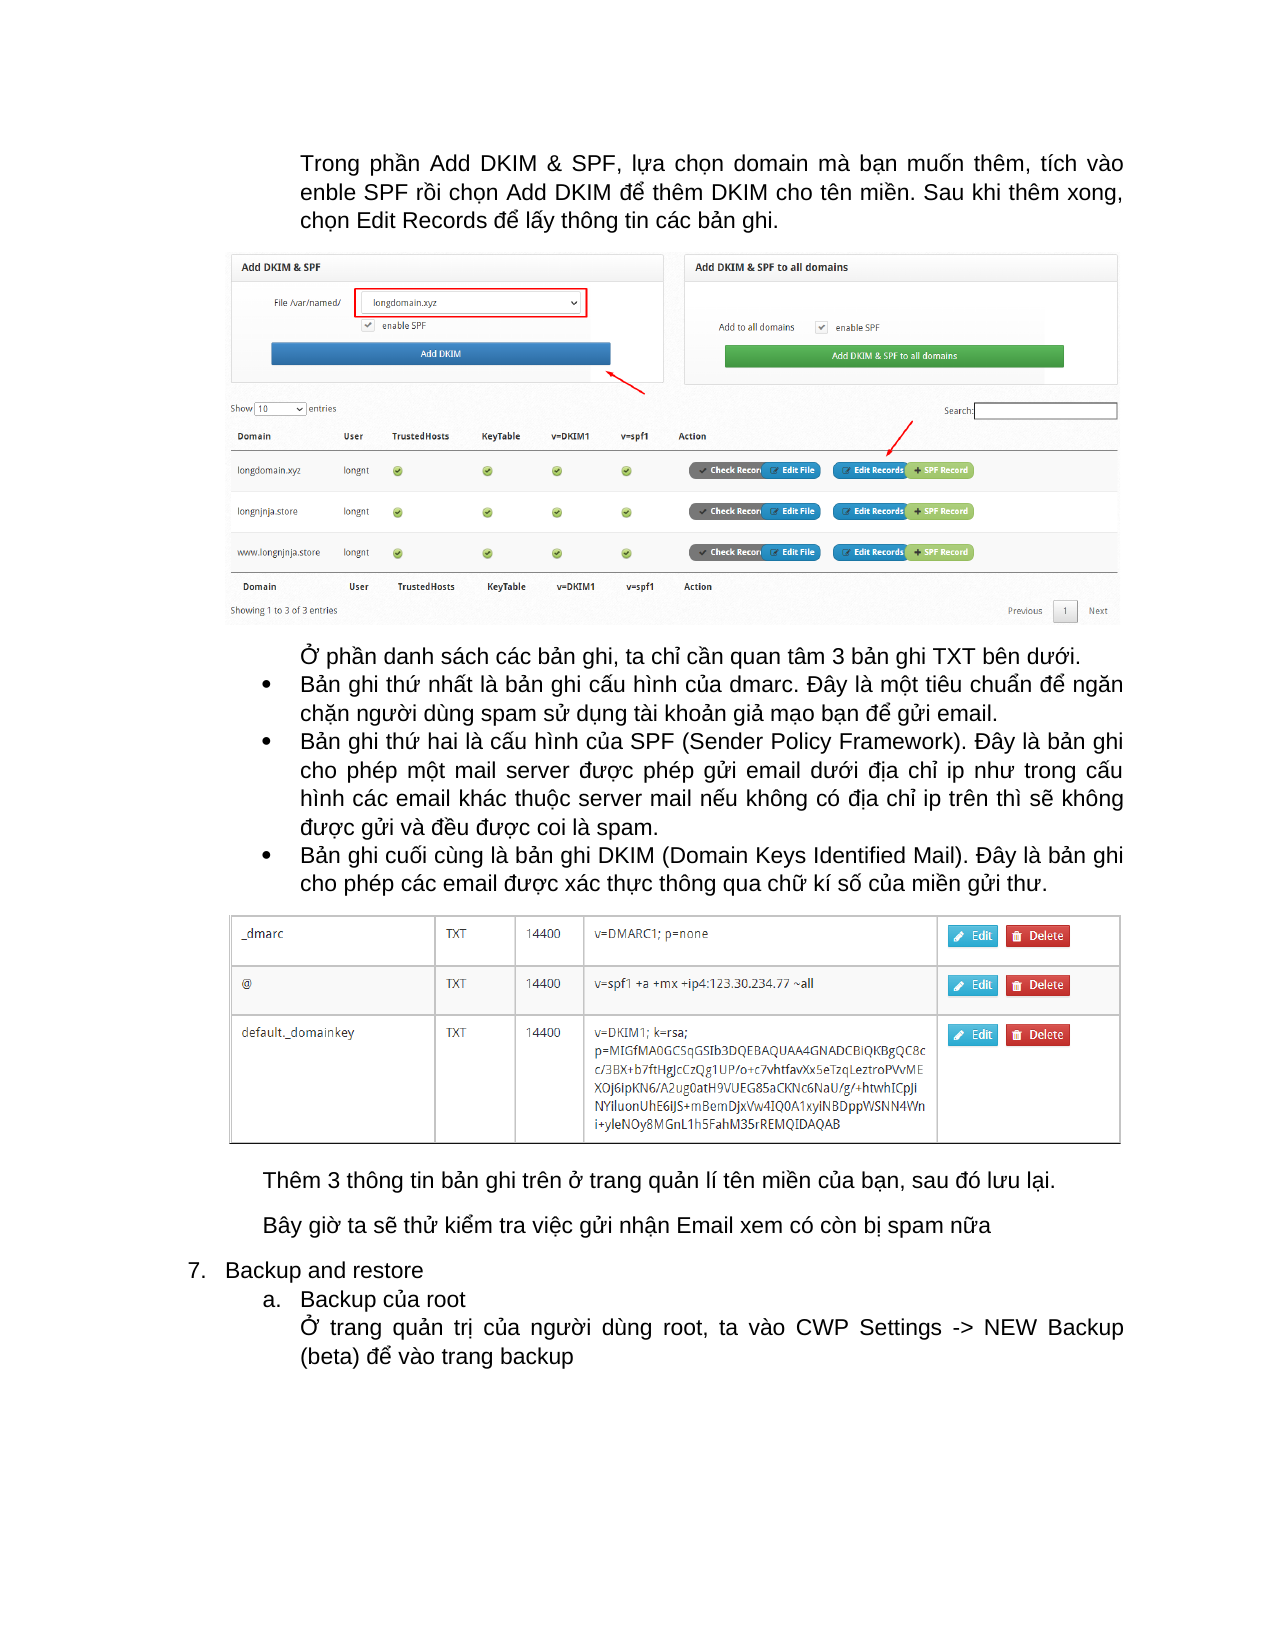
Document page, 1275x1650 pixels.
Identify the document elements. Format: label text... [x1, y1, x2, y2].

list Bản ghi thứ hai là cấu hình của SPF (Sender Policy Framework). Đây là bản ghi cho phép một mail server được phép gửi email dưới địa chỉ ip như trong cấu hình các email khác thuộc server mail nếu không có địa chỉ ip trên thì sẽ không được gửi và đều được coi là spam. [262, 728, 1125, 840]
picture [225, 252, 1121, 625]
list Bản ghi thứ nhất là bản ghi cấu hình của dmarc. Đây là một tiêu chuẩn để ngăn chặn người dùng spam sử dụng tài khoản giả mạo bạn để gửi email. [262, 671, 1125, 726]
list Trong phần Add DKIM & SPF, lựa chọn domain mà bạn muốn thêm, tích vào enble SPF rồi chọn Add DKIM để thêm DKIM cho tên miền. Sau khi thêm xong, chọn Edit Records để lấy thông tin các bản ghi. [300, 150, 1125, 233]
list Ở phần danh sách các bản ghi, ta chỉ cần quan tâm 3 bản ghi TXT bên dưới. [300, 643, 1125, 669]
list Backup của root [262, 1286, 1125, 1312]
list Bản ghi cuối cùng là bản ghi DKIM (Domain Keys Identified Mail). Đây là bản ghi cho phép các email được xác thực thông qua chữ kí số của miền gửi thư. [262, 842, 1125, 897]
list Ở trang quản trị của người dùng root, ta vào CWP Settings -> NEW Backup (beta) để vào trang backup [300, 1314, 1125, 1369]
picture [225, 915, 1125, 1149]
text Thêm 3 thông tin bản ghi trên ở trang quản lí tên miền của bạn, sau đó lưu lại. [262, 1167, 1125, 1193]
list Backup and restore [187, 1257, 1125, 1284]
text Bây giờ ta sẽ thử kiểm tra việc gửi nhận Email xem có còn bị spam nữa [262, 1212, 1125, 1239]
